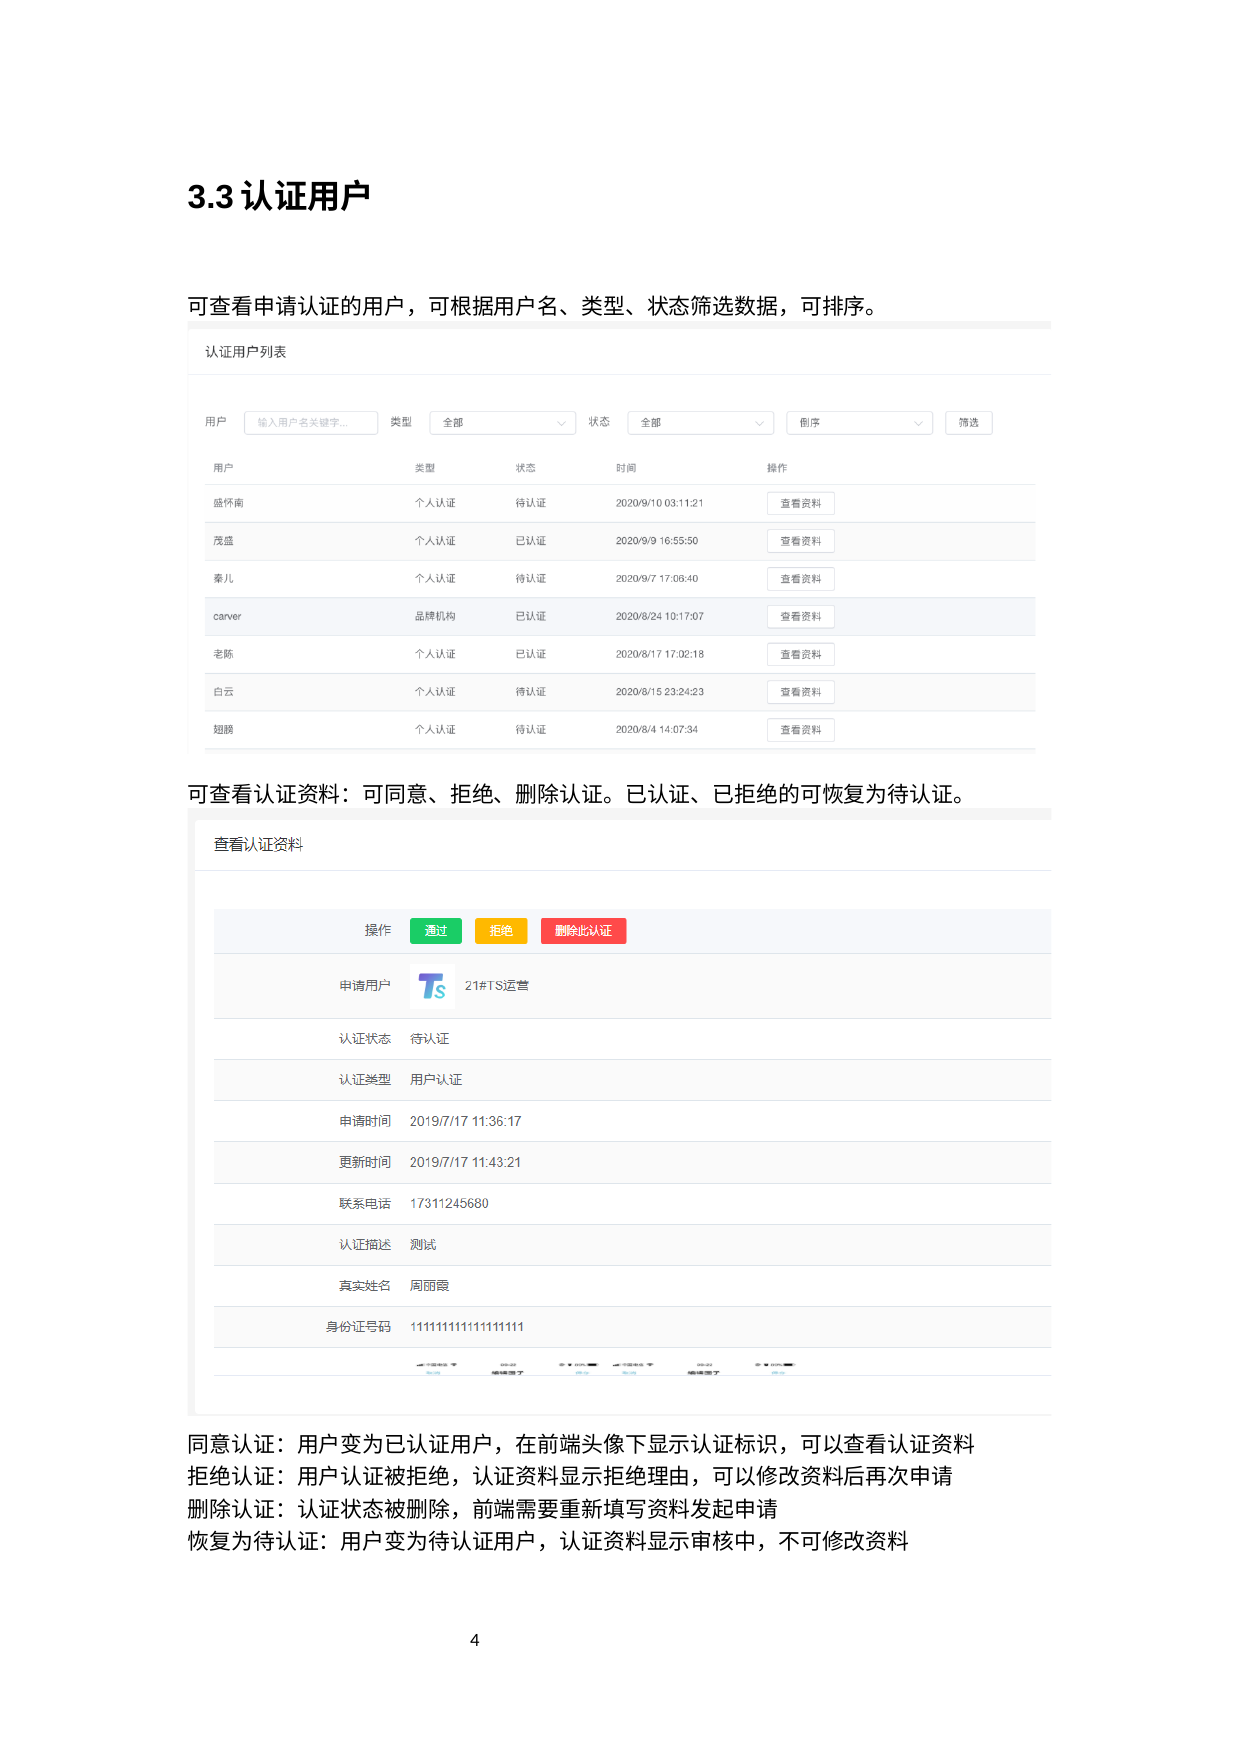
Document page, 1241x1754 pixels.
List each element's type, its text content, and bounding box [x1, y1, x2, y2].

list 可查看认证资料：可同意、拒绝、删除认证。已认证、已拒绝的可恢复为待认证。 [187, 776, 1053, 809]
picture [187, 808, 1052, 1416]
list 可查看申请认证的用户，可根据用户名、类型、状态筛选数据，可排序。 [187, 289, 1053, 321]
list 同意认证：用户变为已认证用户，在前端头像下显示认证标识，可以查看认证资料 [187, 1426, 1053, 1459]
list 拒绝认证：用户认证被拒绝，认证资料显示拒绝理由，可以修改资料后再次申请 [187, 1459, 1053, 1491]
list 删除认证：认证状态被删除，前端需要重新填写资料发起申请 [187, 1491, 1053, 1524]
picture [187, 321, 1052, 754]
list 恢复为待认证：用户变为待认证用户，认证资料显示审核中，不可修改资料 [187, 1524, 1053, 1556]
subtitle 3.3认证用户 [187, 162, 1053, 227]
